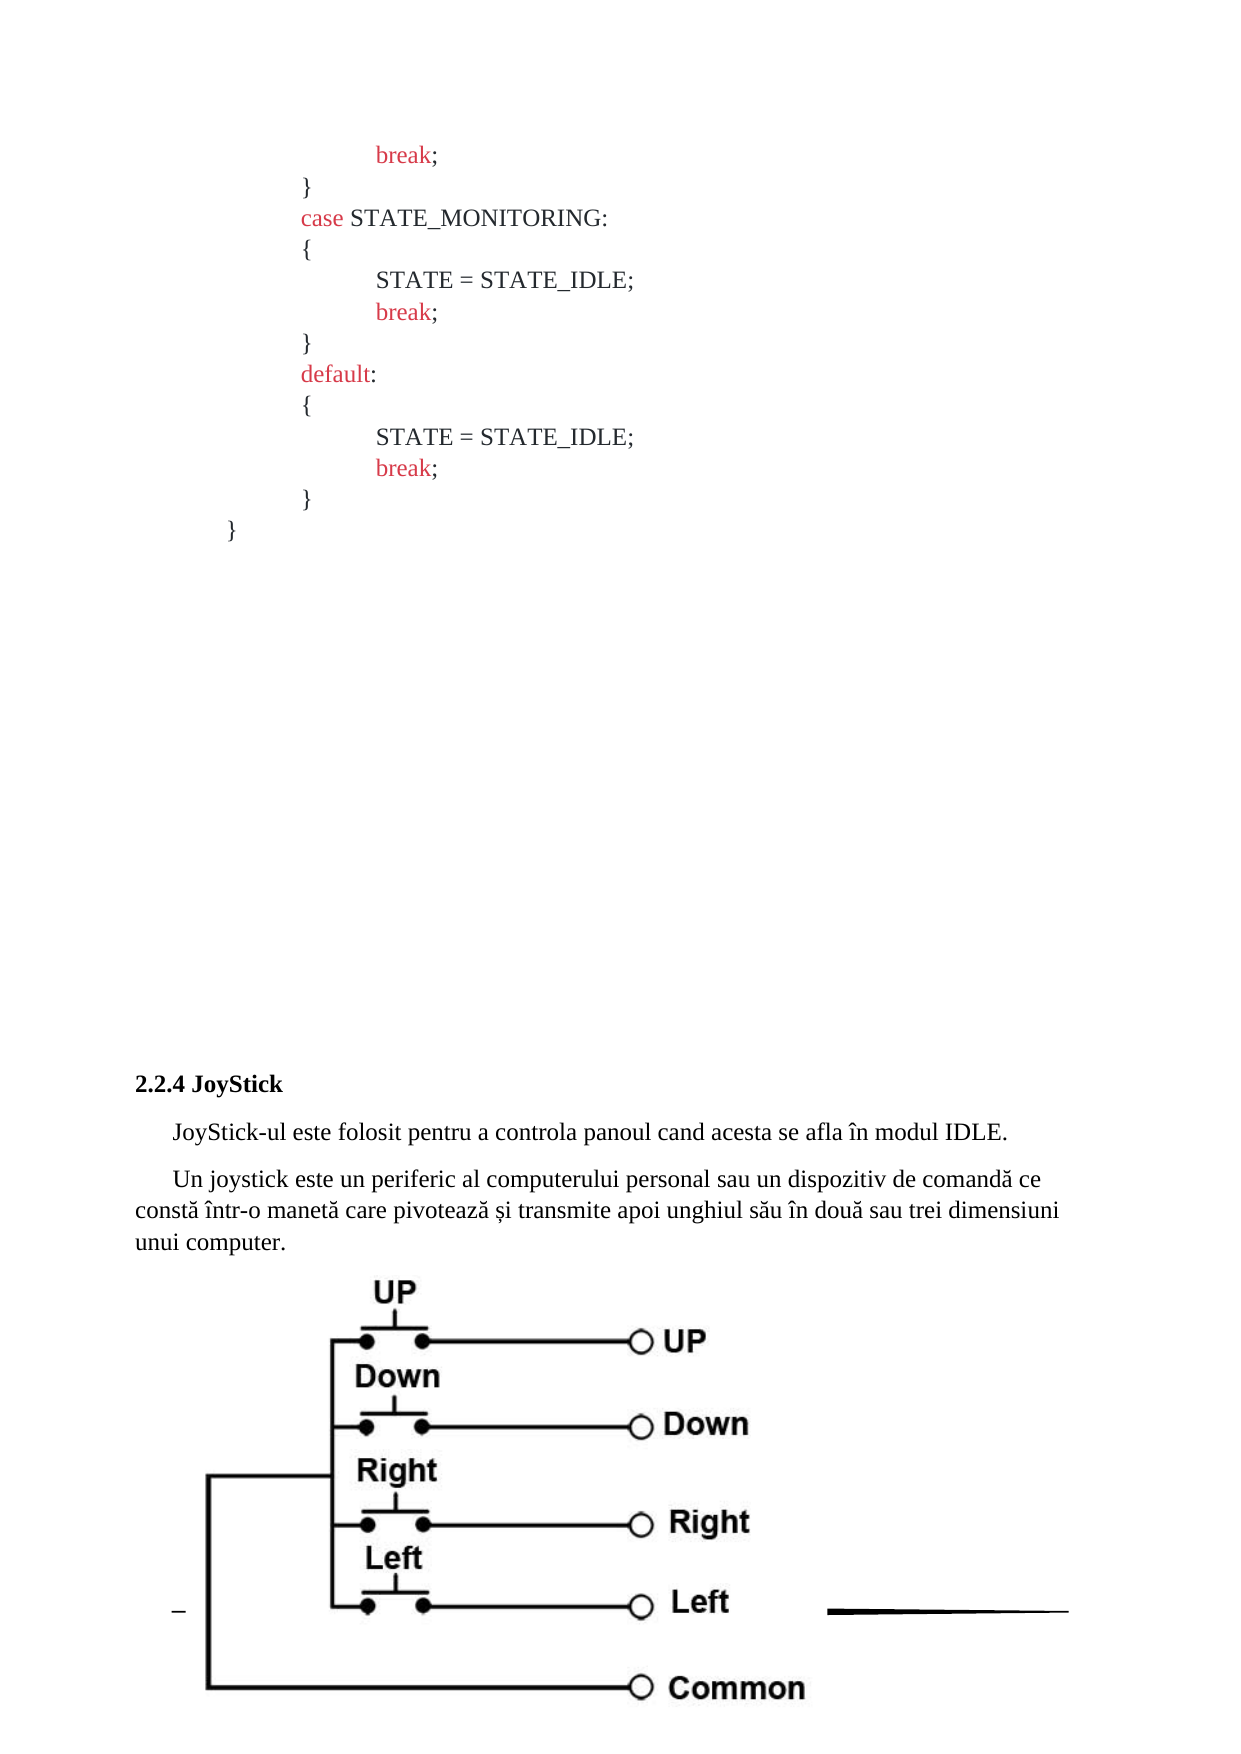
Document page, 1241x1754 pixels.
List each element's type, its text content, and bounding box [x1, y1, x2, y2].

table_cell } [135, 513, 754, 544]
table_cell } [135, 482, 754, 513]
table_cell break; [135, 138, 754, 169]
table_cell { [135, 232, 754, 263]
table_cell { [135, 388, 754, 419]
table_cell case STATE_MONITORING: [135, 201, 754, 232]
text 2.2.4 JoyStick [135, 1069, 1105, 1098]
table_cell STATE = STATE_IDLE; [135, 263, 754, 294]
table_cell break; [135, 294, 754, 326]
text Un joystick este un periferic al computerului personal sau un dispozitiv de comandă ce constă într-o manetă care pivotează și transmite apoi unghiul său în două sau trei dimensiuni unui computer. [135, 1164, 1105, 1255]
table_cell default: [135, 357, 754, 388]
picture [185, 1275, 828, 1729]
table_cell } [135, 326, 754, 357]
table_cell STATE = STATE_IDLE; [135, 419, 754, 451]
table_cell break; [135, 451, 754, 482]
text JoyStick-ul este folosit pentru a controla panoul cand acesta se afla în modul IDLE. [135, 1117, 1105, 1146]
table_cell } [135, 169, 754, 201]
